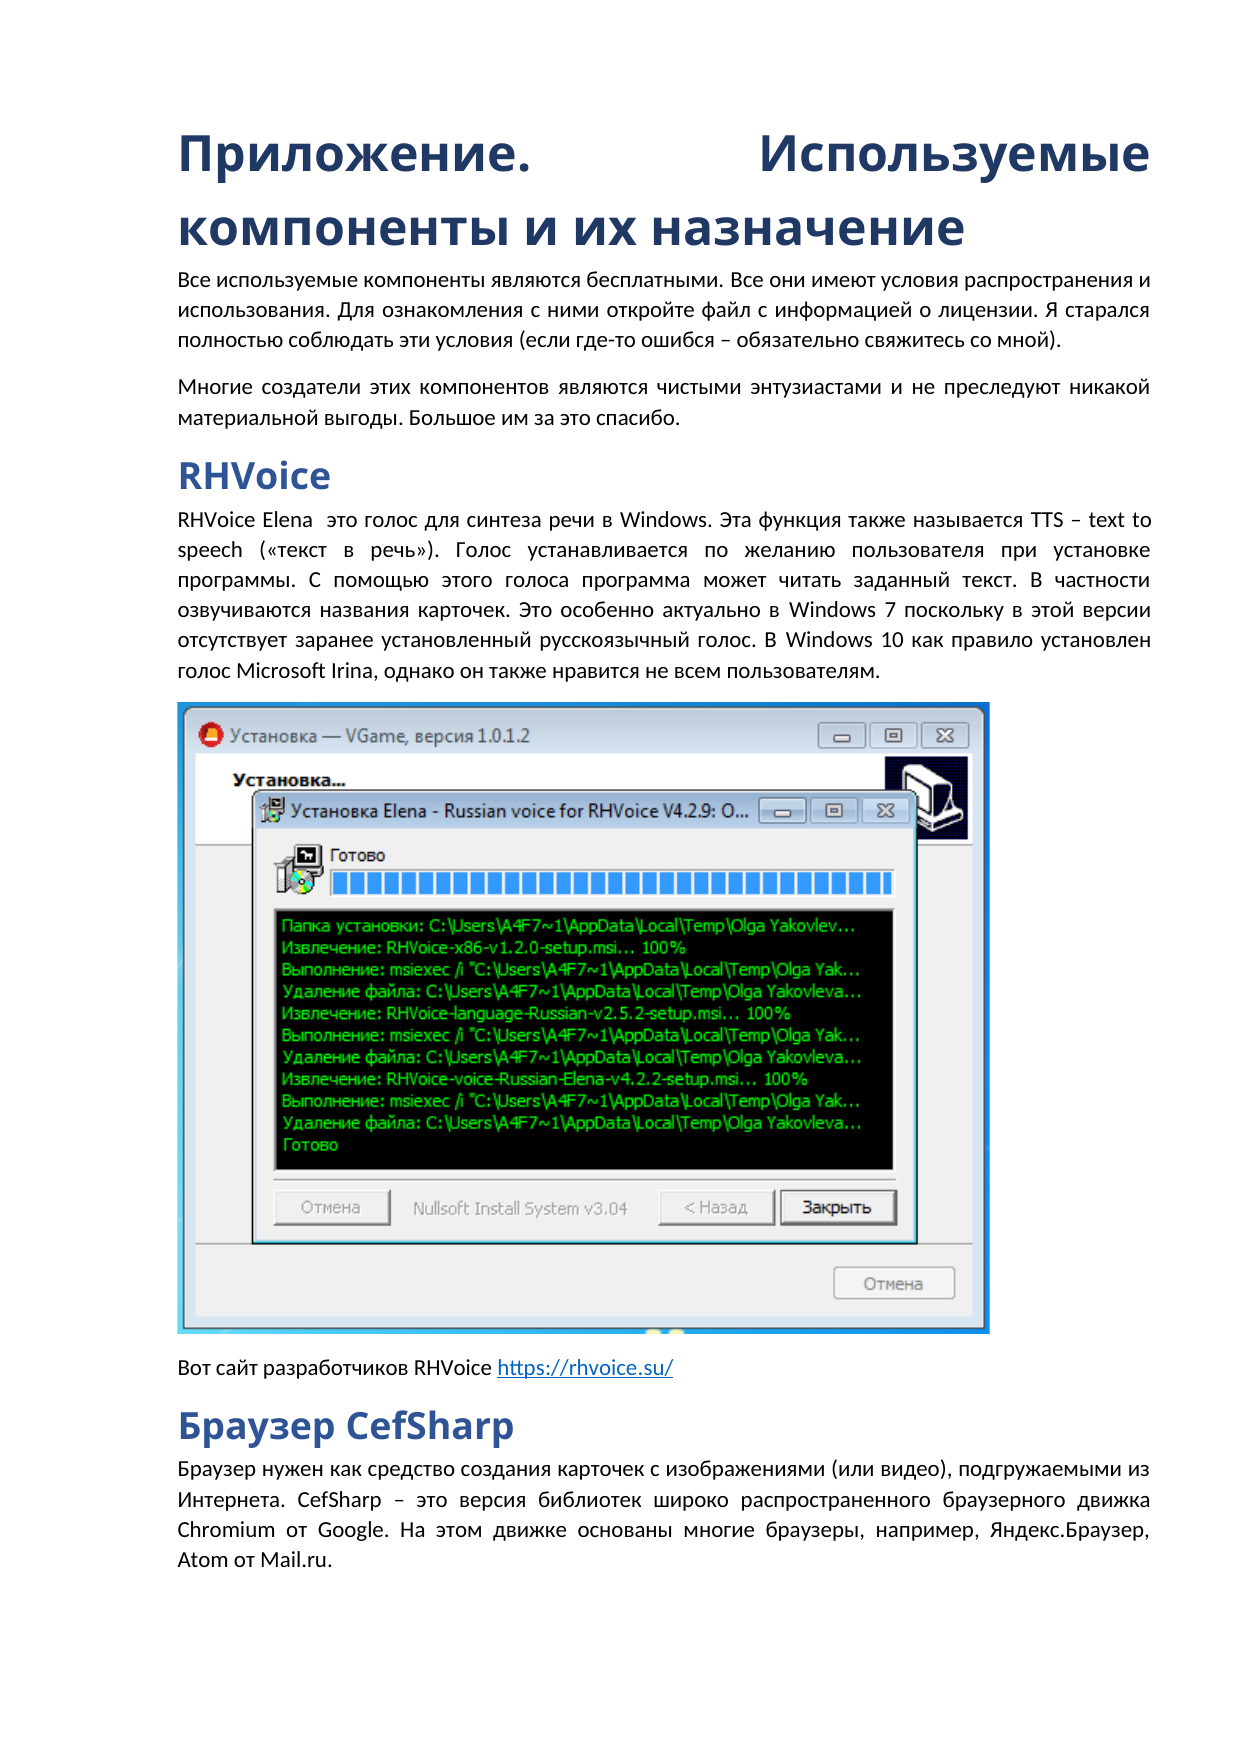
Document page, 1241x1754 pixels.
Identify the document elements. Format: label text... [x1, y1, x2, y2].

subtitle Приложение. Используемые компоненты и их назначение [177, 118, 1152, 260]
subtitle RHVoice [177, 449, 1152, 501]
subtitle Браузер CefSharp [177, 1399, 1152, 1451]
text Браузер нужен как средство создания карточек с изображениями (или видео), подгружаемыми из Интернета. CefSharp – это версия библиотек широко распространенного браузерного движка Chromium от Google. На этом движке основаны многие браузеры, например, Яндекс.Браузер, Atom от Mail.ru. [177, 1454, 1152, 1573]
text Вот сайт разработчиков RHVoice https://rhvoice.su/ [177, 1353, 1152, 1381]
text Все используемые компоненты являются бесплатными. Все они имеют условия распространения и использования. Для ознакомления с ними откройте файл с информацией о лицензии. Я старался полностью соблюдать эти условия (если где-то ошибся – обязательно свяжитесь со мной). [177, 265, 1152, 354]
picture [177, 702, 990, 1334]
text RHVoice Elena это голос для синтеза речи в Windows. Эта функция также называется TTS – text to speech («текст в речь»). Голос устанавливается по желанию пользователя при установке программы. С помощью этого голоса программа может читать заданный текст. В частности озвучиваются названия карточек. Это особенно актуально в Windows 7 поскольку в этой версии отсутствует заранее установленный русскоязычный голос. В Windows 10 как правило установлен голос Microsoft Irina, однако он также нравится не всем пользователям. [177, 505, 1152, 684]
text Многие создатели этих компонентов являются чистыми энтузиастами и не преследуют никакой материальной выгоды. Большое им за это спасибо. [177, 372, 1152, 431]
